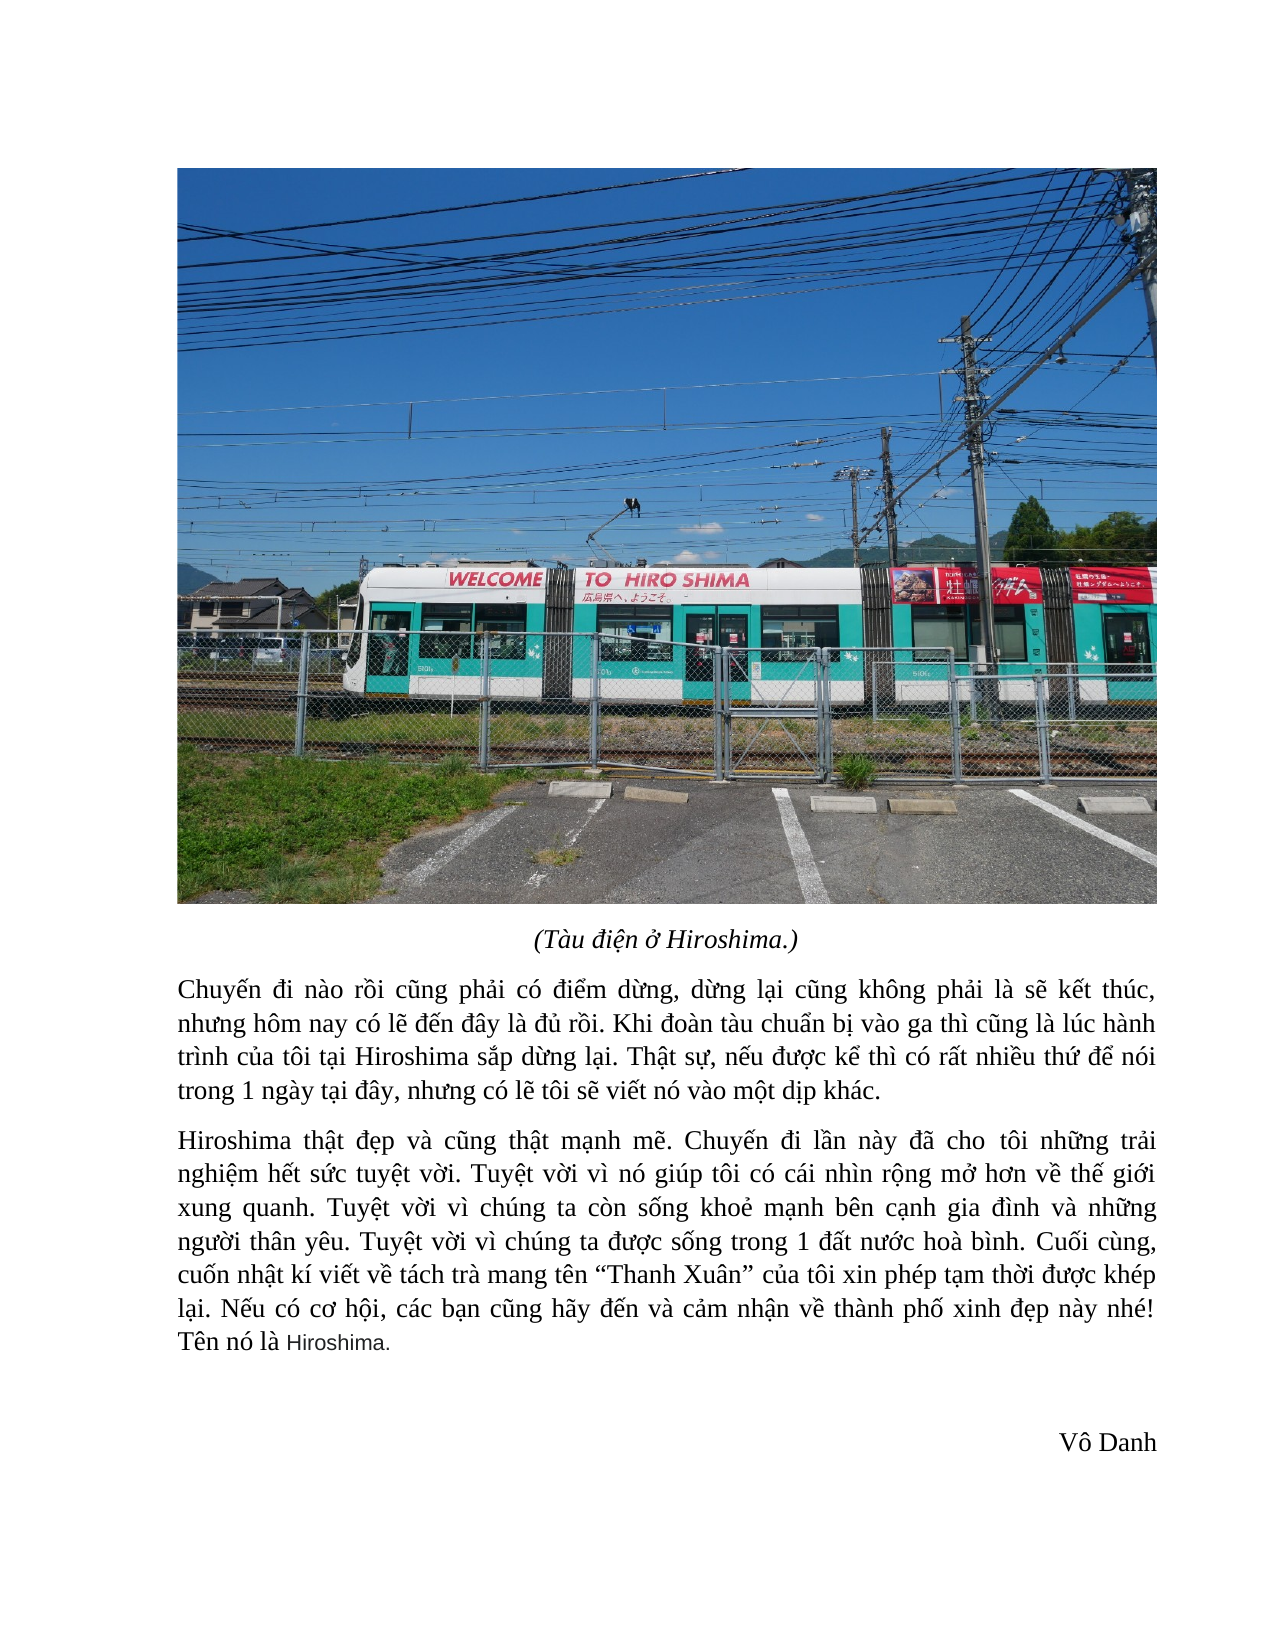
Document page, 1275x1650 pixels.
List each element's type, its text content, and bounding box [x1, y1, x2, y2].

text Chuyến đi nào rồi cũng phải có điểm dừng, dừng lại cũng không phải là sẽ kết thúc, nhưng hôm nay có lẽ đến đây là đủ rồi. Khi đoàn tàu chuẩn bị vào ga thì cũng là lúc hành trình của tôi tại Hiroshima sắp dừng lại. Thật sự, nếu được kể thì có rất nhiều thứ để nói trong 1 ngày tại đây, nhưng có lẽ tôi sẽ viết nó vào một dịp khác. [177, 973, 1157, 1105]
text Hiroshima thật đẹp và cũng thật mạnh mẽ. Chuyến đi lần này đã cho tôi những trải nghiệm hết sức tuyệt vời. Tuyệt vời vì nó giúp tôi có cái nhìn rộng mở hơn về thế giới xung quanh. Tuyệt vời vì chúng ta còn sống khoẻ mạnh bên cạnh gia đình và những người thân yêu. Tuyệt vời vì chúng ta được sống trong 1 đất nước hoà bình. Cuối cùng, cuốn nhật kí viết về tách trà mang tên “Thanh Xuân” của tôi xin phép tạm thời được khép lại. Nếu có cơ hội, các bạn cũng hãy đến và cảm nhận về thành phố xinh đẹp này nhé! Tên nó là Hiroshima. [177, 1124, 1157, 1356]
text (Tàu điện ở Hiroshima.) [177, 923, 1157, 954]
text Vô Danh [177, 1426, 1157, 1457]
picture [177, 168, 1157, 904]
